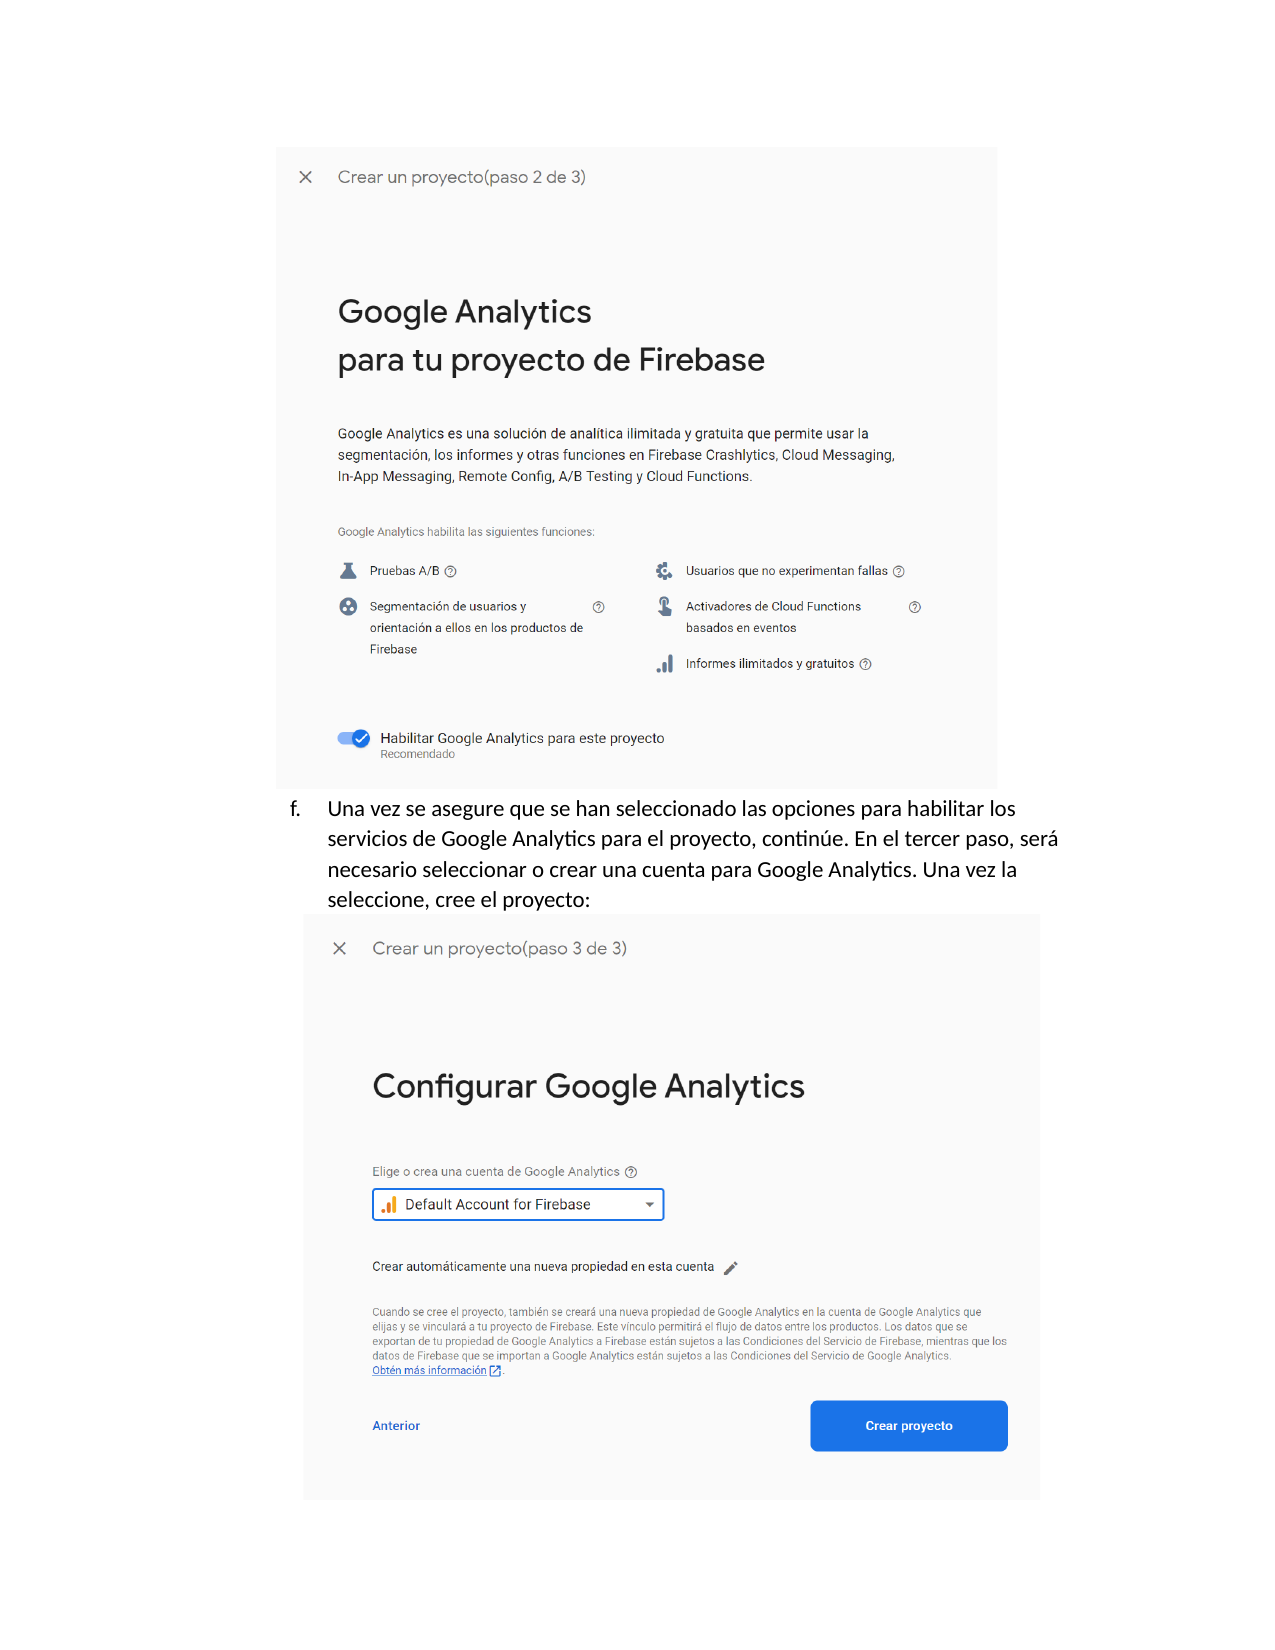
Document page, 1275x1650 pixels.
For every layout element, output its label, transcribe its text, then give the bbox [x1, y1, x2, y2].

picture [302, 914, 1040, 1499]
picture [275, 147, 997, 788]
